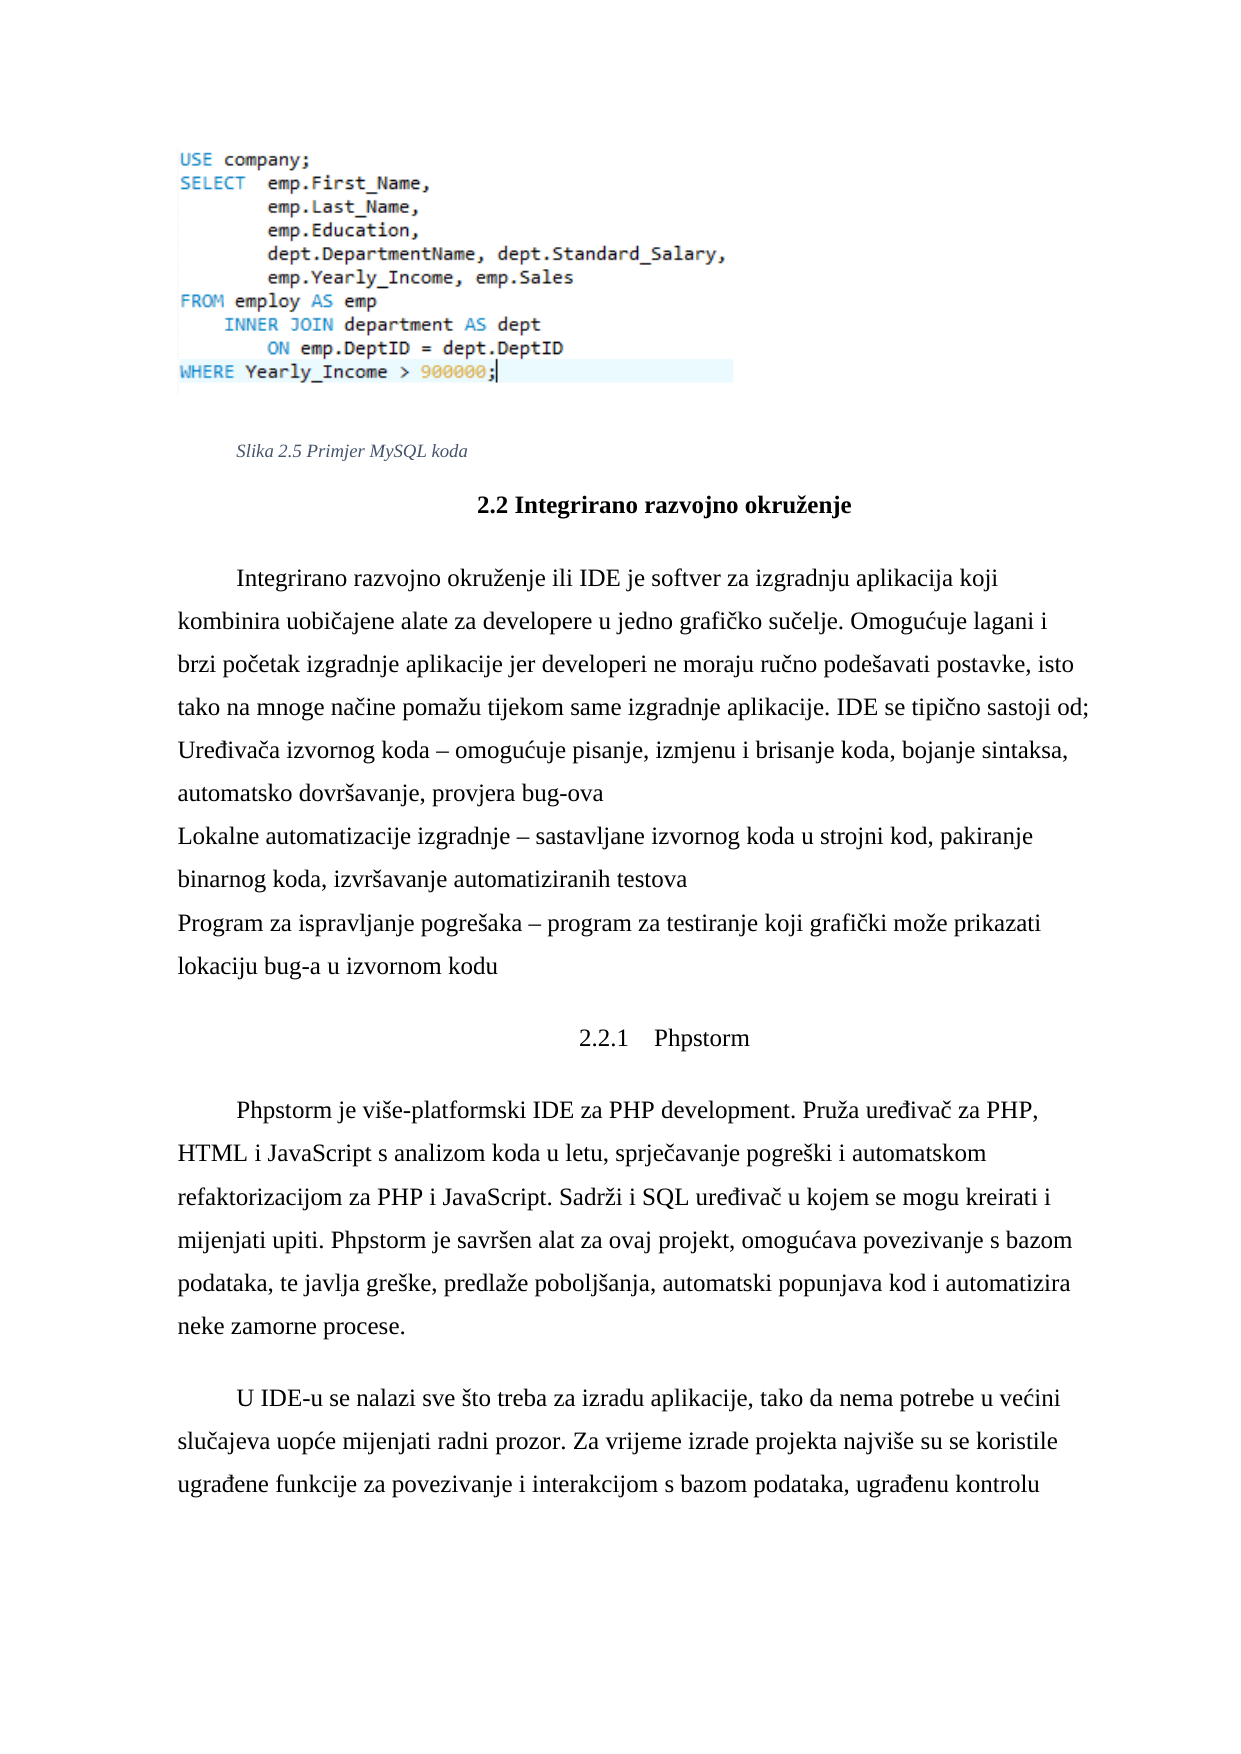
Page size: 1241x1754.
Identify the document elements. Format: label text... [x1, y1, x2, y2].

text Integrirano razvojno okruženje ili IDE je softver za izgradnju aplikacija koji kombinira uobičajene alate za developere u jedno grafičko sučelje. Omogućuje lagani i brzi početak izgradnje aplikacije jer developeri ne moraju ručno podešavati postavke, isto tako na mnoge načine pomažu tijekom same izgradnje aplikacije. IDE se tipično sastoji od; Uređivača izvornog koda – omogućuje pisanje, izmjenu i brisanje koda, bojanje sintaksa, automatsko dovršavanje, provjera bug-ova Lokalne automatizacije izgradnje – sastavljane izvornog koda u strojni kod, pakiranje binarnog koda, izvršavanje automatiziranih testova Program za ispravljanje pogrešaka – program za testiranje koji grafički može prikazati lokaciju bug-a u izvornom kodu [177, 563, 1092, 979]
text Phpstorm je više-platformski IDE za PHP development. Pruža uređivač za PHP, HTML i JavaScript s analizom koda u letu, sprječavanje pogreški i automatskom refaktorizacijom za PHP i JavaScript. Sadrži i SQL uređivač u kojem se mogu kreirati i mijenjati upiti. Phpstorm je savršen alat za ovaj projekt, omogućava povezivanje s bazom podataka, te javlja greške, predlaže poboljšanja, automatski popunjava kod i automatizira neke zamorne procese. [177, 1095, 1092, 1340]
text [177, 1383, 1092, 1498]
picture [177, 147, 734, 397]
subtitle Integrirano razvojno okruženje [236, 490, 1092, 519]
subtitle Phpstorm [236, 1023, 1092, 1052]
